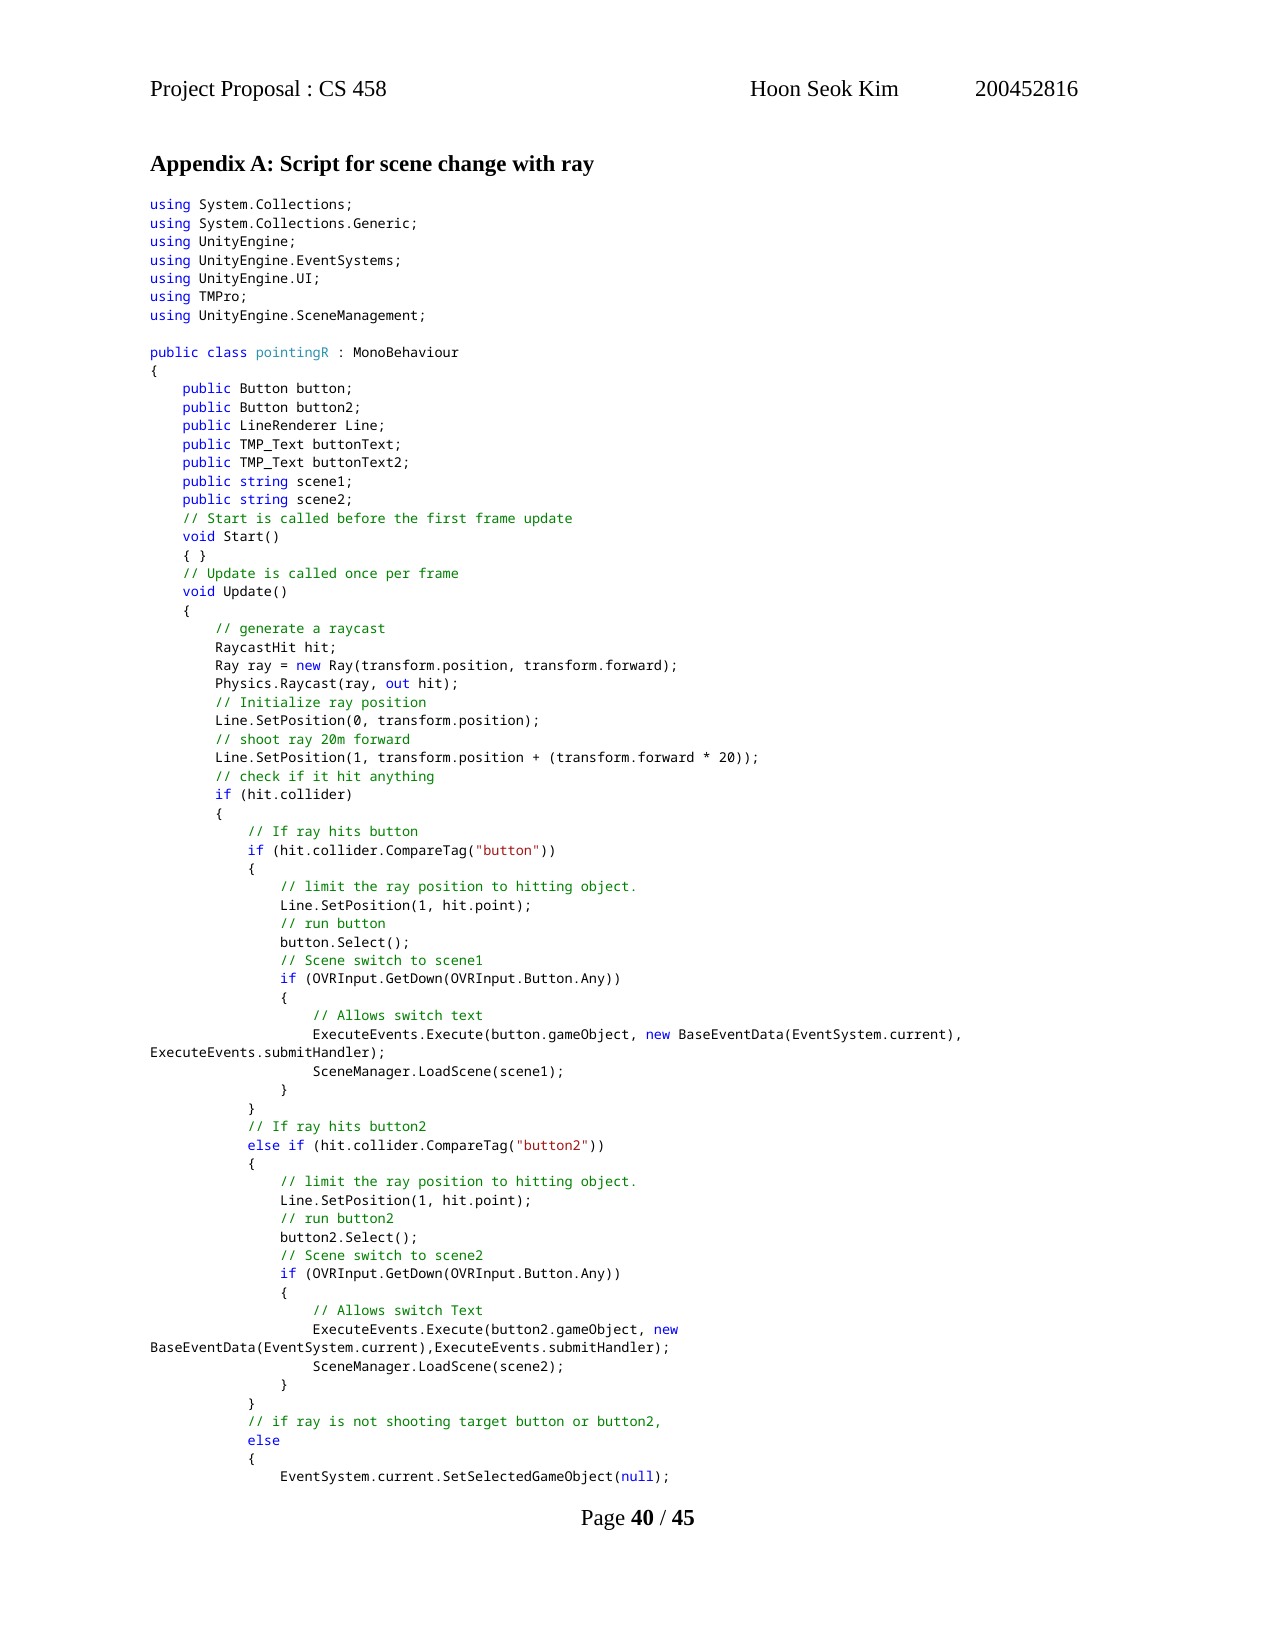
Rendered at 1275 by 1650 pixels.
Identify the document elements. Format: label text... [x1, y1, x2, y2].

text Line.SetPosition(0, transform.position); [150, 711, 1125, 730]
text else if (hit.collider.CompareTag("button2")) [150, 1135, 1125, 1154]
text if (hit.collider) [150, 785, 1125, 803]
text // run button2 [150, 1209, 1125, 1228]
text public TMP_Text buttonText2; [150, 453, 1125, 472]
text { [150, 859, 1125, 877]
text if (OVRInput.GetDown(OVRInput.Button.Any)) [150, 1264, 1125, 1283]
text } [150, 1393, 1125, 1412]
text // If ray hits button2 [150, 1117, 1125, 1135]
text public class pointingR : MonoBehaviour [150, 343, 1125, 361]
text using UnityEngine; [150, 232, 1125, 250]
text Ray ray = new Ray(transform.position, transform.forward); [150, 656, 1125, 674]
text { [150, 361, 1125, 379]
text public TMP_Text buttonText; [150, 435, 1125, 453]
text { } [150, 545, 1125, 564]
text { [150, 988, 1125, 1006]
text // if ray is not shooting target button or button2, [150, 1412, 1125, 1430]
text // limit the ray position to hitting object. [150, 877, 1125, 896]
text EventSystem.current.SetSelectedGameObject(null); [150, 1467, 1125, 1486]
text { [150, 601, 1125, 619]
text Line.SetPosition(1, hit.point); [150, 1191, 1125, 1209]
text Line.SetPosition(1, transform.position + (transform.forward * 20)); [150, 748, 1125, 767]
text { [150, 803, 1125, 822]
text public Button button; [150, 379, 1125, 398]
text Appendix A: Script for scene change with ray [150, 150, 1125, 176]
text void Start() [150, 527, 1125, 545]
text { [150, 1283, 1125, 1301]
text public Button button2; [150, 398, 1125, 416]
text // shoot ray 20m forward [150, 730, 1125, 748]
text // generate a raycast [150, 619, 1125, 638]
text // Update is called once per frame [150, 564, 1125, 582]
text { [150, 1154, 1125, 1172]
text // run button [150, 914, 1125, 933]
text button.Select(); [150, 933, 1125, 951]
text else [150, 1430, 1125, 1449]
text using System.Collections; [150, 195, 1125, 213]
text // limit the ray position to hitting object. [150, 1172, 1125, 1191]
text public string scene2; [150, 490, 1125, 508]
text Physics.Raycast(ray, out hit); [150, 674, 1125, 693]
text // Allows switch text [150, 1006, 1125, 1025]
text // Scene switch to scene2 [150, 1246, 1125, 1264]
text Line.SetPosition(1, hit.point); [150, 896, 1125, 914]
text // Initialize ray position [150, 693, 1125, 711]
text // Start is called before the first frame update [150, 508, 1125, 527]
text // Scene switch to scene1 [150, 951, 1125, 969]
text public LineRenderer Line; [150, 416, 1125, 435]
text using TMPro; [150, 287, 1125, 306]
text using UnityEngine.UI; [150, 269, 1125, 287]
text } [150, 1080, 1125, 1098]
text button2.Select(); [150, 1228, 1125, 1246]
text SceneManager.LoadScene(scene2); [150, 1357, 1125, 1375]
text ExecuteEvents.Execute(button.gameObject, new BaseEventData(EventSystem.current), ExecuteEvents.submitHandler); [150, 1025, 1125, 1062]
text ExecuteEvents.Execute(button2.gameObject, new BaseEventData(EventSystem.current),ExecuteEvents.submitHandler); [150, 1320, 1125, 1357]
text // Allows switch Text [150, 1301, 1125, 1320]
text using UnityEngine.EventSystems; [150, 250, 1125, 269]
text using System.Collections.Generic; [150, 213, 1125, 232]
text // If ray hits button [150, 822, 1125, 840]
text RaycastHit hit; [150, 638, 1125, 656]
text if (OVRInput.GetDown(OVRInput.Button.Any)) [150, 969, 1125, 988]
text // check if it hit anything [150, 767, 1125, 785]
text { [150, 1449, 1125, 1467]
text void Update() [150, 582, 1125, 601]
text } [150, 1098, 1125, 1117]
text SceneManager.LoadScene(scene1); [150, 1062, 1125, 1080]
text using UnityEngine.SceneManagement; [150, 306, 1125, 324]
text if (hit.collider.CompareTag("button")) [150, 840, 1125, 859]
text } [150, 1375, 1125, 1393]
text public string scene1; [150, 472, 1125, 490]
